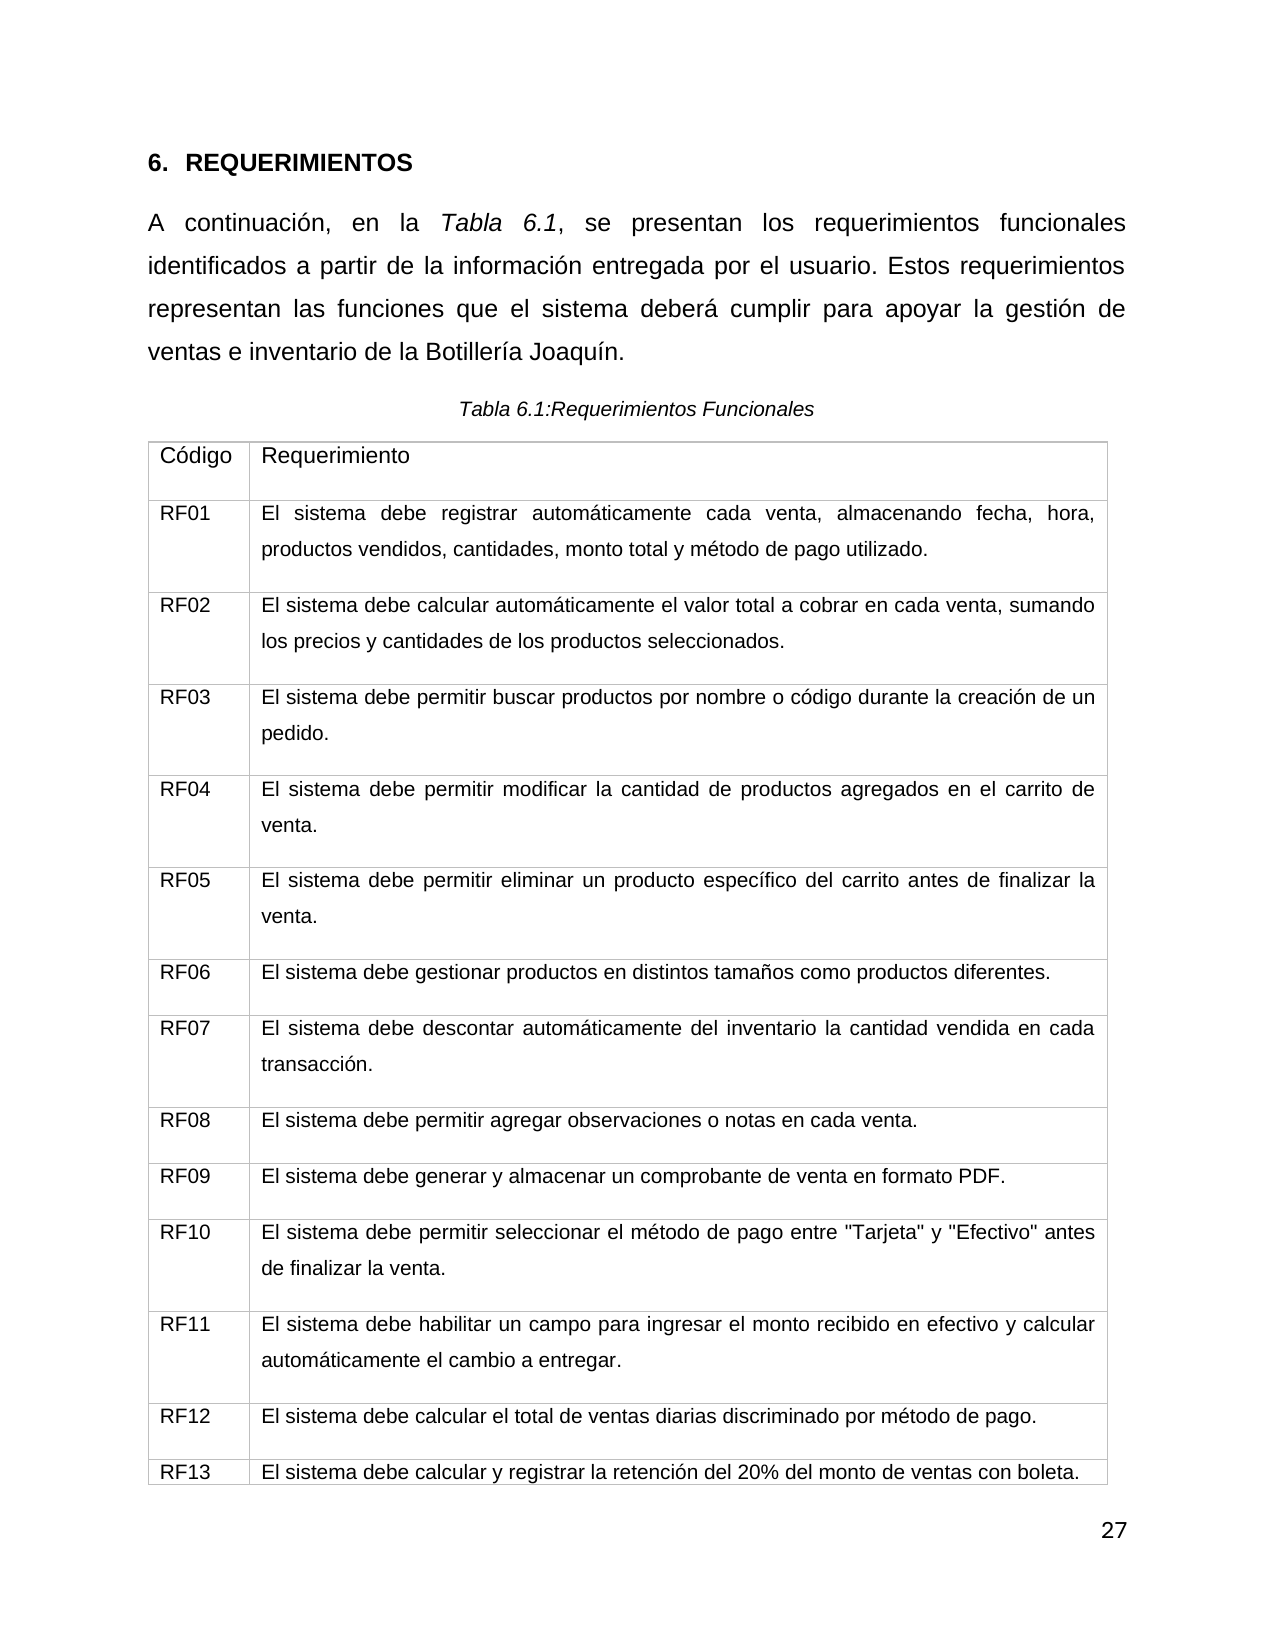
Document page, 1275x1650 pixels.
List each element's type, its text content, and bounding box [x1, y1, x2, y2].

table_cell El sistema debe generar y almacenar un comprobante de venta en formato PDF. [250, 1164, 1107, 1219]
table_cell RF11 [149, 1312, 249, 1403]
table_cell RF03 [149, 685, 249, 775]
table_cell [250, 1460, 1107, 1483]
table_cell RF04 [149, 776, 249, 867]
table_cell RF12 [149, 1404, 249, 1458]
text Tabla 6.1:Requerimientos Funcionales [148, 397, 1127, 421]
table_cell El sistema debe permitir agregar observaciones o notas en cada venta. [250, 1108, 1107, 1163]
table_cell El sistema debe permitir buscar productos por nombre o código durante la creación de un pedido. [250, 685, 1107, 775]
table_cell RF01 [149, 501, 249, 592]
table_cell RF09 [149, 1164, 249, 1219]
table_cell El sistema debe registrar automáticamente cada venta, almacenando fecha, hora, productos vendidos, cantidades, monto total y método de pago utilizado. [250, 501, 1107, 592]
table_cell RF13 [149, 1460, 249, 1483]
table_cell El sistema debe gestionar productos en distintos tamaños como productos diferentes. [250, 960, 1107, 1015]
table_cell RF10 [149, 1220, 249, 1311]
table_cell El sistema debe calcular automáticamente el valor total a cobrar en cada venta, sumando los precios y cantidades de los productos seleccionados. [250, 593, 1107, 683]
table_cell El sistema debe habilitar un campo para ingresar el monto recibido en efectivo y calcular automáticamente el cambio a entregar. [250, 1312, 1107, 1403]
table_cell El sistema debe calcular el total de ventas diarias discriminado por método de pago. [250, 1404, 1107, 1458]
table_cell El sistema debe descontar automáticamente del inventario la cantidad vendida en cada transacción. [250, 1016, 1107, 1107]
table_cell RF07 [149, 1016, 249, 1107]
text A continuación, en la Tabla 6.1, se presentan los requerimientos funcionales identificados a partir de la información entregada por el usuario. Estos requerimientos representan las funciones que el sistema deberá cumplir para apoyar la gestión de ventas e inventario de la Botillería Joaquín. [148, 207, 1127, 366]
table_cell El sistema debe permitir modificar la cantidad de productos agregados en el carrito de venta. [250, 776, 1107, 867]
table_cell RF02 [149, 593, 249, 683]
subtitle REQUERIMIENTOS [148, 148, 1127, 176]
table_header Código [149, 443, 249, 500]
table_cell RF05 [149, 868, 249, 959]
table_cell RF06 [149, 960, 249, 1015]
table_cell El sistema debe permitir seleccionar el método de pago entre "Tarjeta" y "Efectivo" antes de finalizar la venta. [250, 1220, 1107, 1311]
table_header Requerimiento [250, 443, 1107, 500]
table_cell El sistema debe permitir eliminar un producto específico del carrito antes de finalizar la venta. [250, 868, 1107, 959]
table_cell RF08 [149, 1108, 249, 1163]
